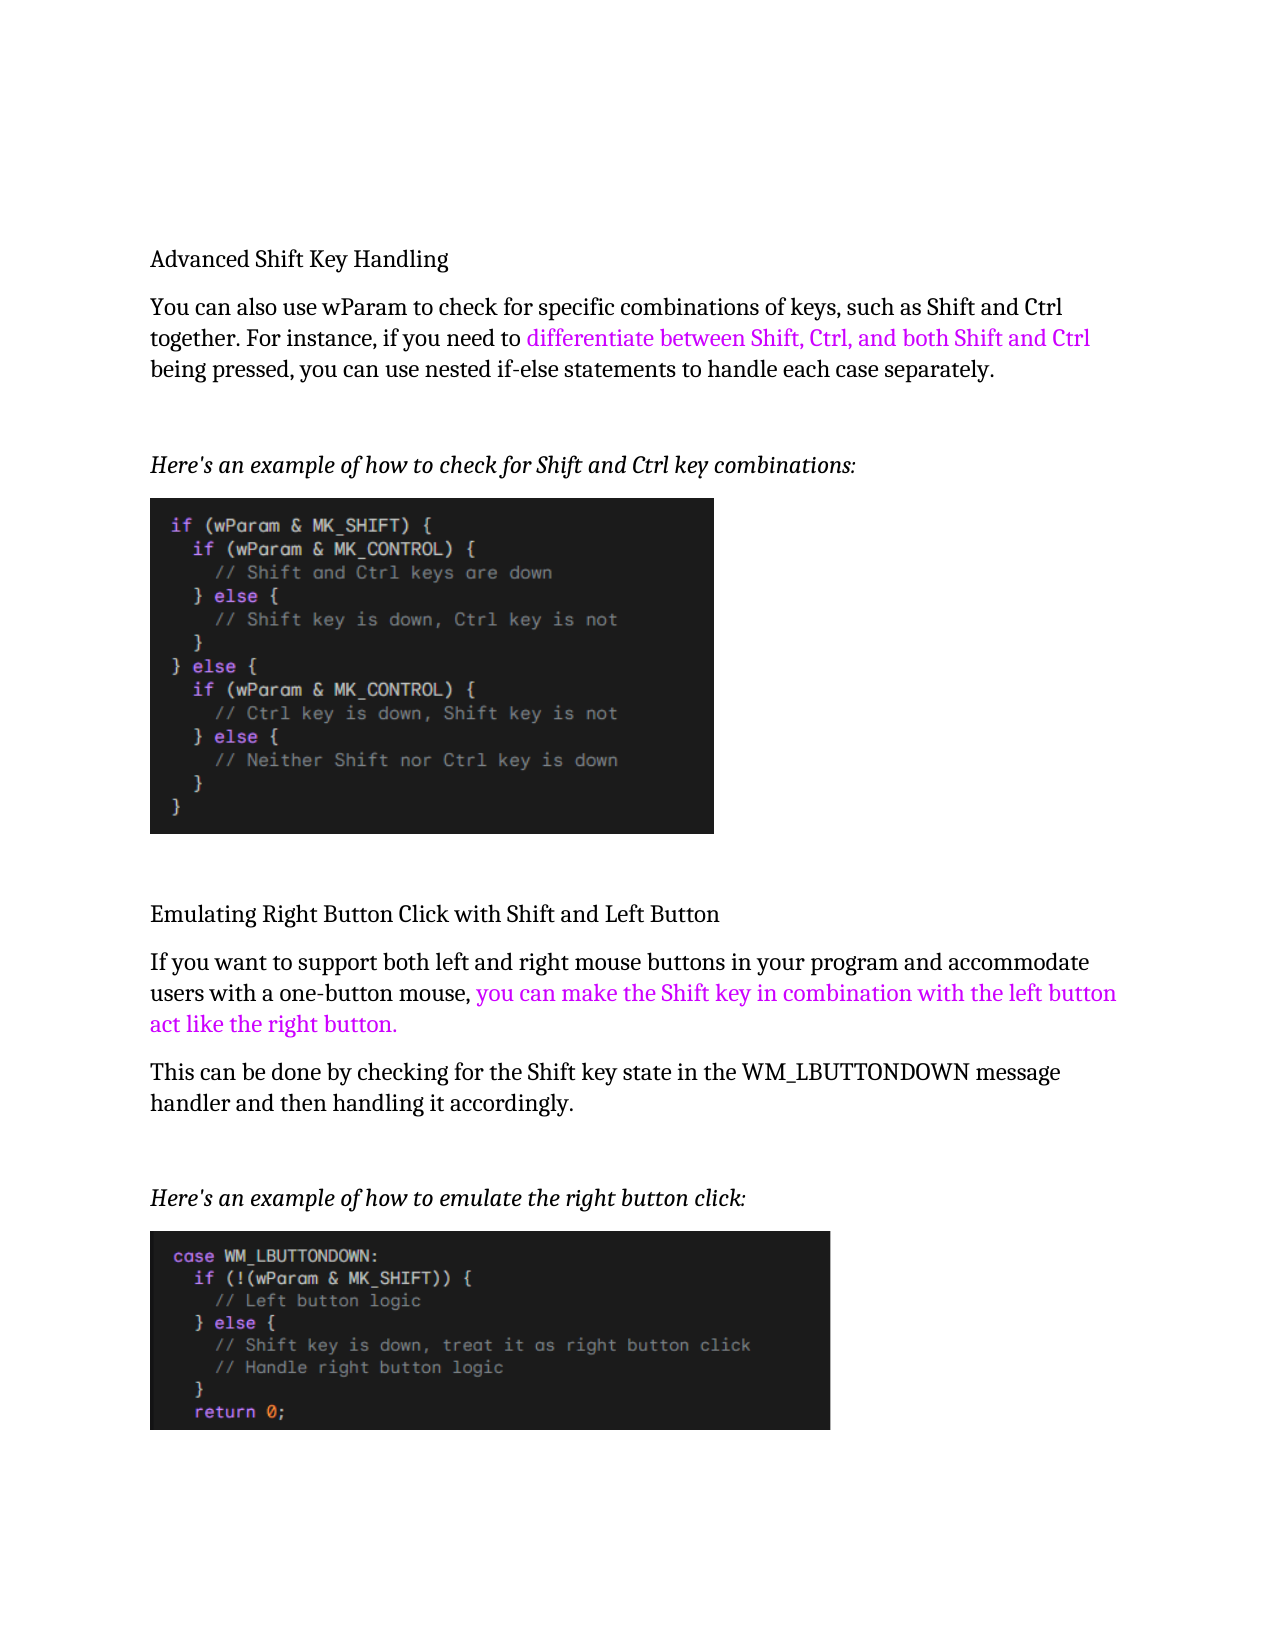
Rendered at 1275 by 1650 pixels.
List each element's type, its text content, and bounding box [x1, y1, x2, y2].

picture [150, 1231, 831, 1430]
text This can be done by checking for the Shift key state in the WM_LBUTTONDOWN message handler and then handling it accordingly. [150, 1058, 1125, 1117]
text If you want to support both left and right mouse buttons in your program and accommodate users with a one-button mouse, you can make the Shift key in combination with the left button act like the right button. [150, 948, 1125, 1039]
text Emulating Right Button Click with Shift and Left Button [150, 900, 1125, 929]
text Advanced Shift Key Handling [150, 245, 1125, 274]
text Here's an example of how to check for Shift and Ctrl key combinations: [150, 451, 1125, 479]
picture [150, 498, 714, 834]
text You can also use wParam to check for specific combinations of keys, such as Shift and Ctrl together. For instance, if you need to differentiate between Shift, Ctrl, and both Shift and Ctrl being pressed, you can use nested if-else statements to handle each case separately. [150, 293, 1125, 384]
text Here's an example of how to emulate the right button click: [150, 1184, 1125, 1213]
